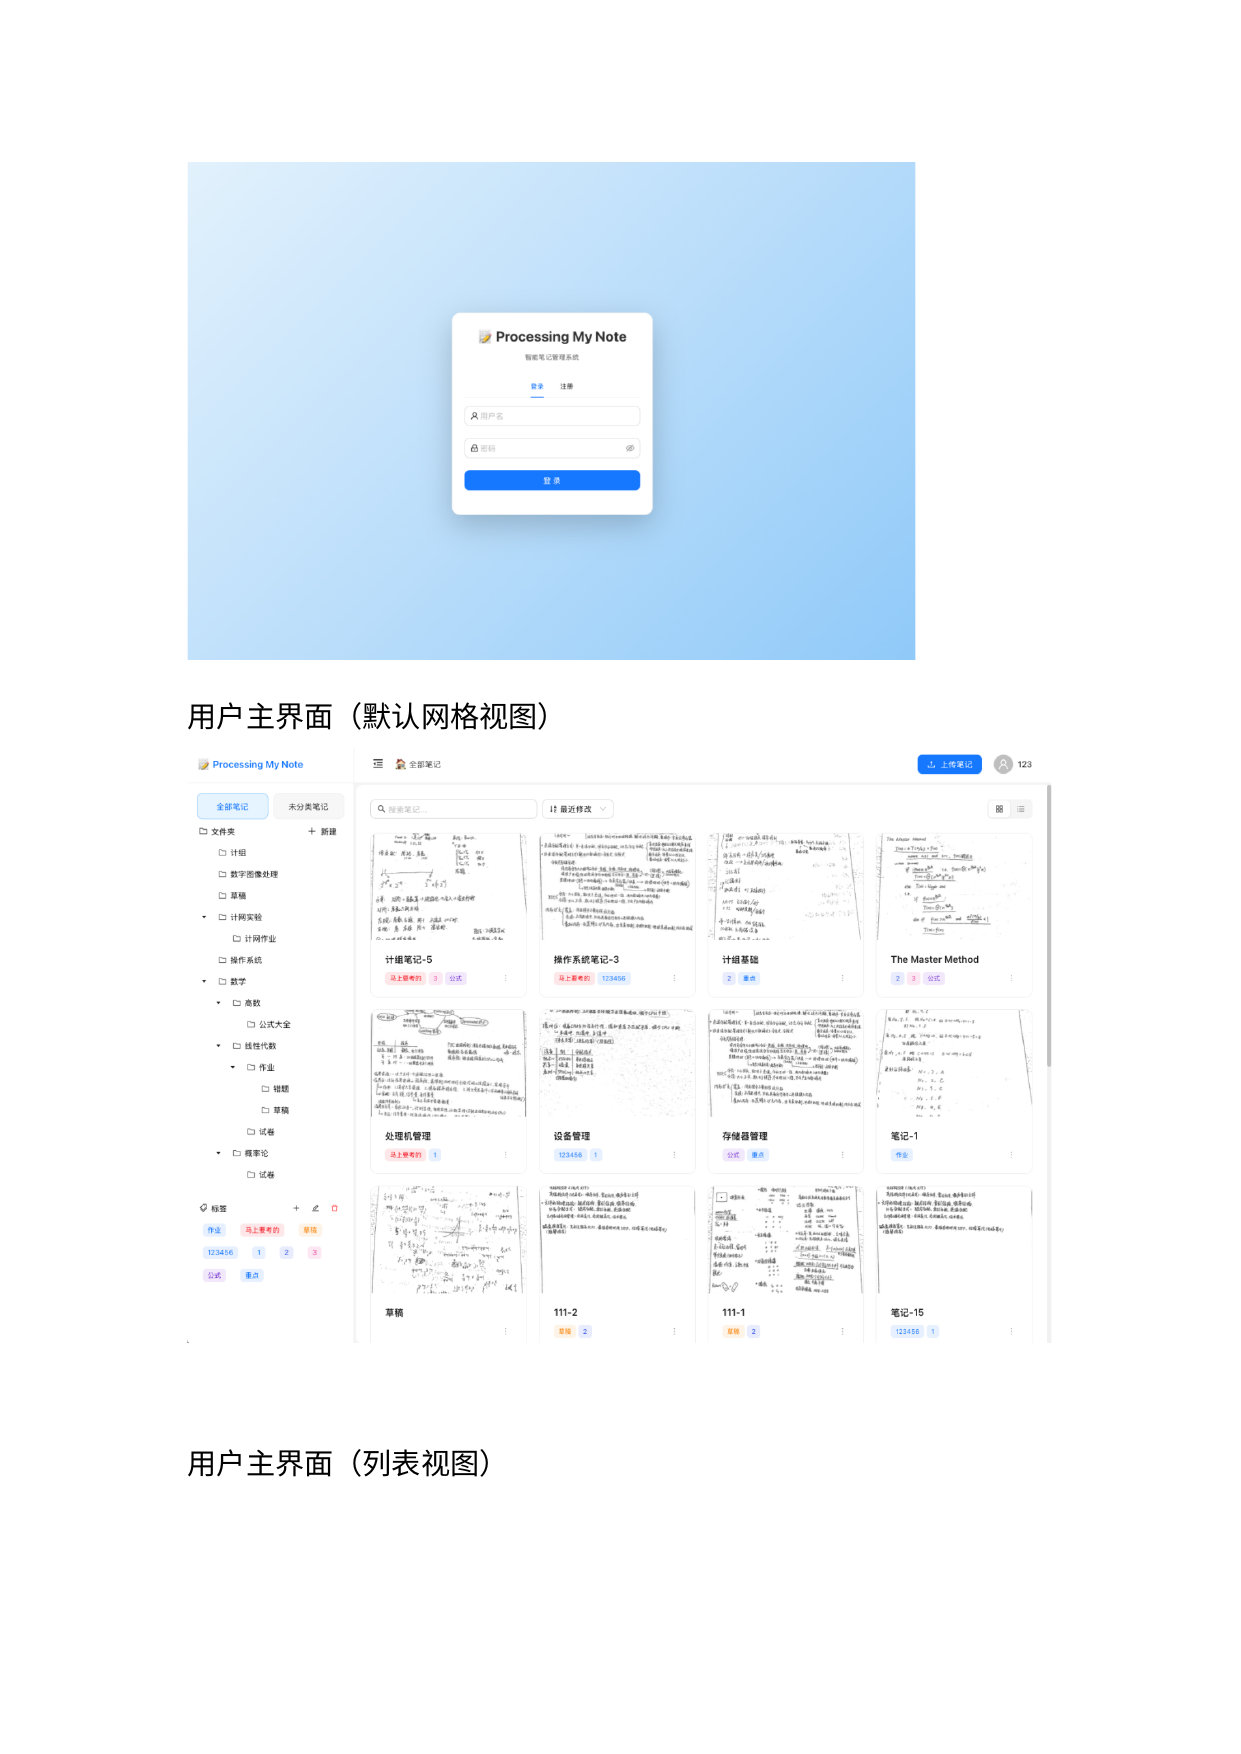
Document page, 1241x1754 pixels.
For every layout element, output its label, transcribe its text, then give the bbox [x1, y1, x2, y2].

text 用户主界面（列表视图） [187, 1429, 1053, 1494]
text 用户主界面（默认网格视图） [187, 682, 1053, 747]
picture [187, 162, 916, 660]
picture [187, 747, 1052, 1343]
